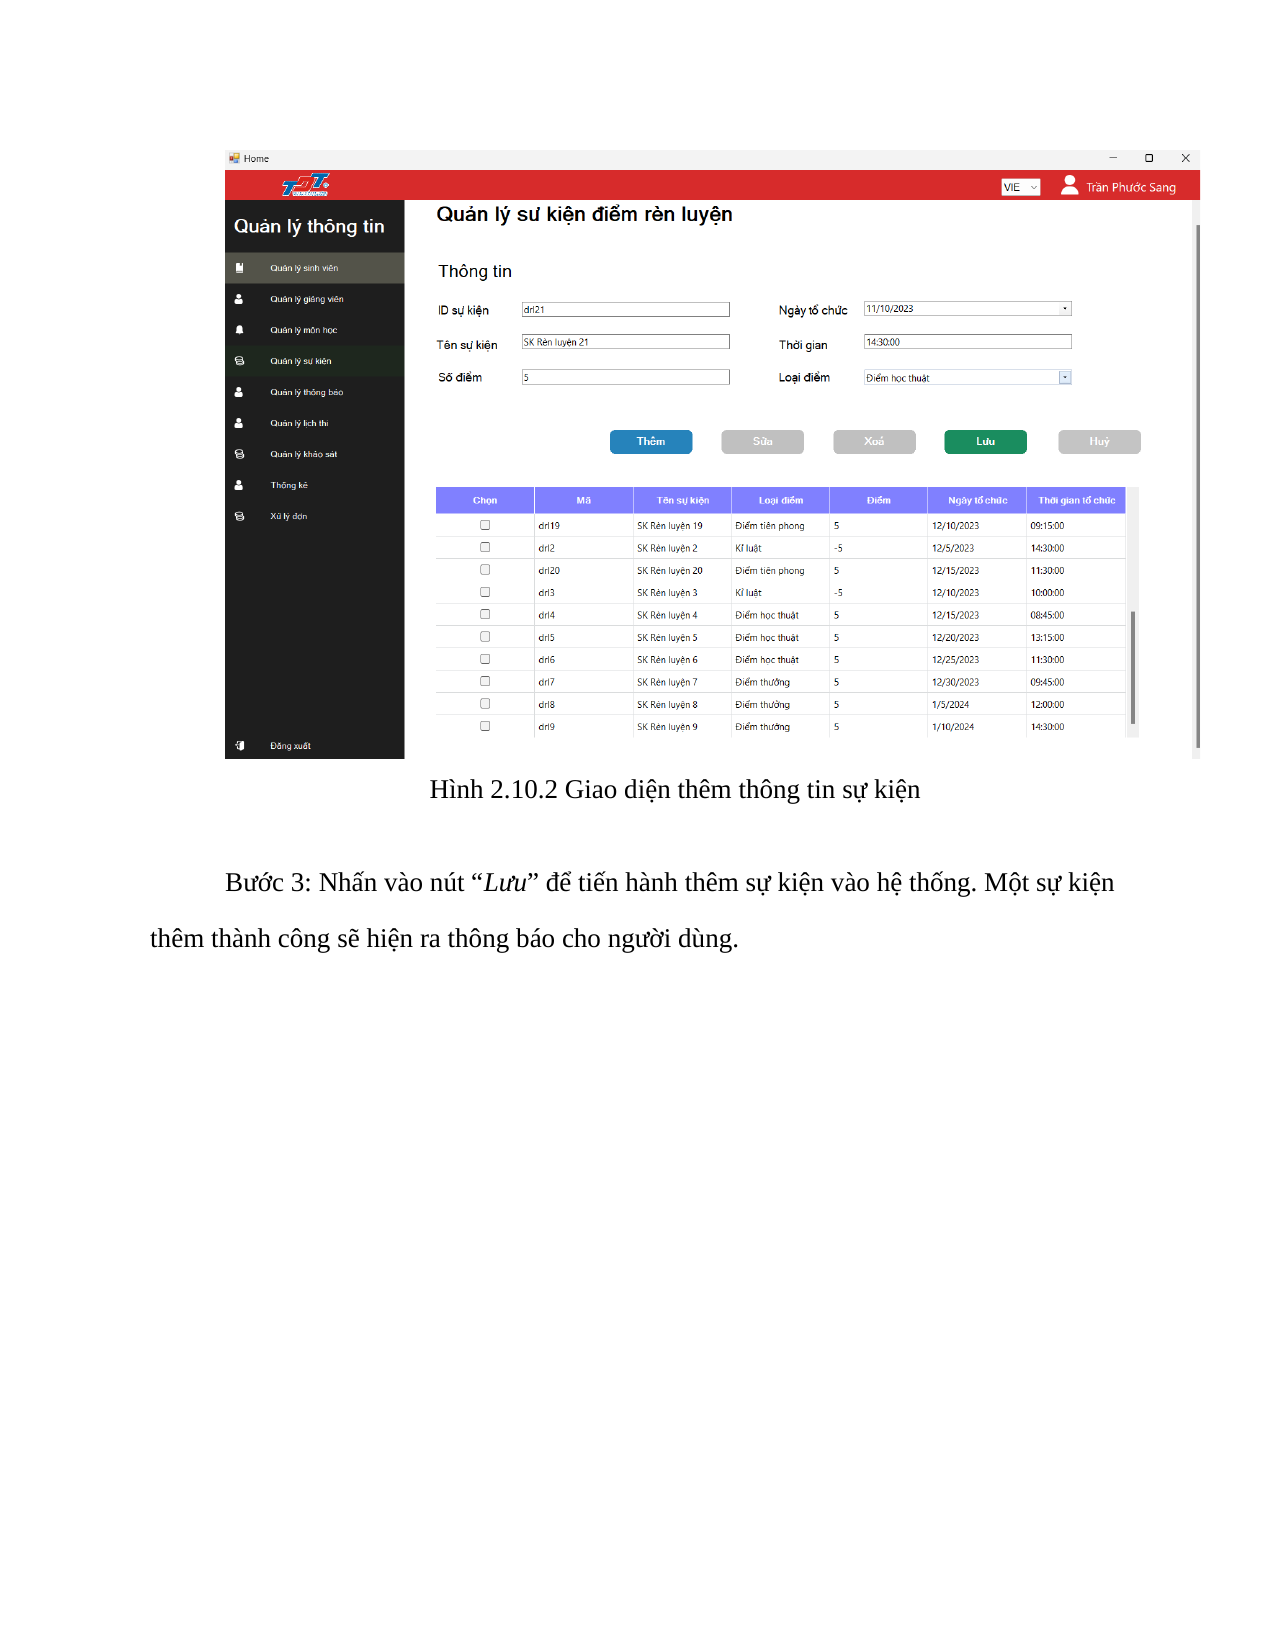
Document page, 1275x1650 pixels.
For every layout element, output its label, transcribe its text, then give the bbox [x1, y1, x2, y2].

text Hình 2.10.2 Giao diện thêm thông tin sự kiện [150, 773, 1125, 804]
picture [225, 150, 1200, 759]
text Bước 3: Nhấn vào nút “Lưu” để tiến hành thêm sự kiện vào hệ thống. Một sự kiện thêm thành công sẽ hiện ra thông báo cho người dùng. [150, 866, 1125, 953]
